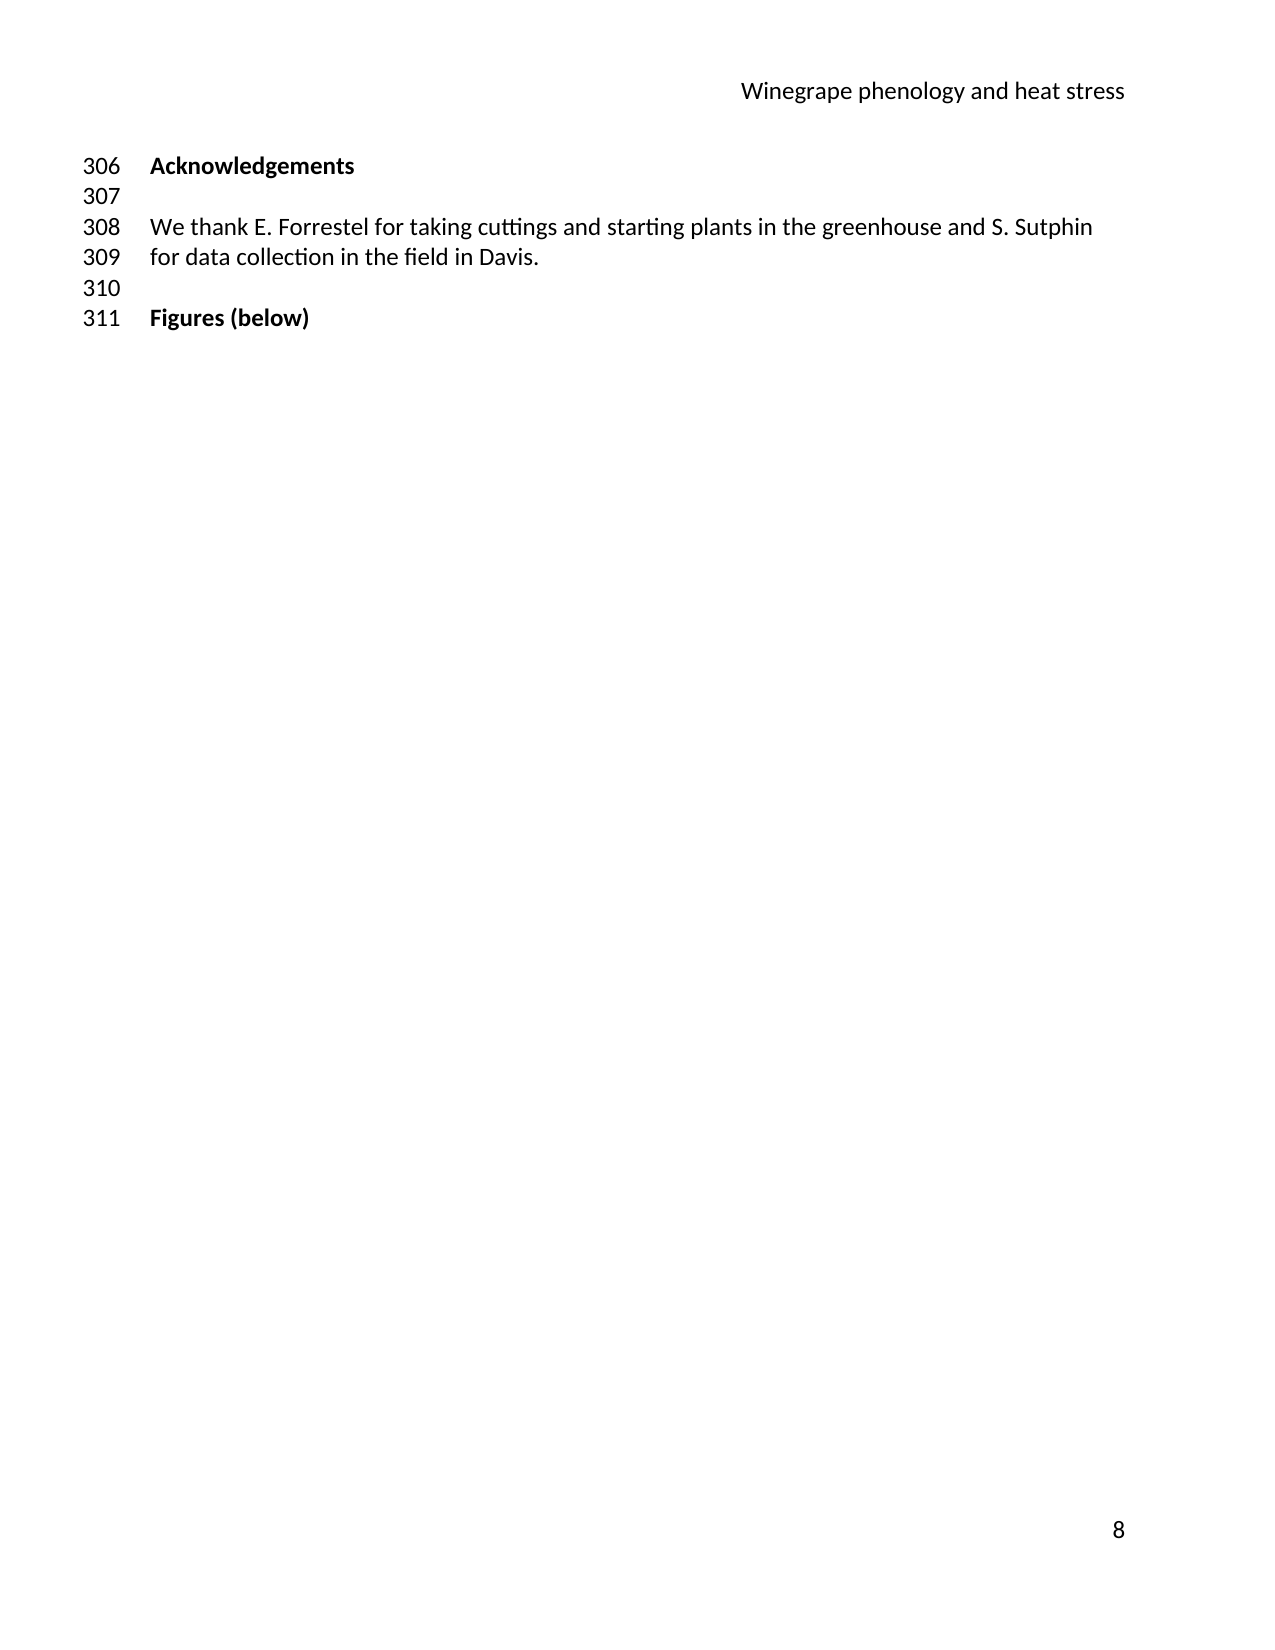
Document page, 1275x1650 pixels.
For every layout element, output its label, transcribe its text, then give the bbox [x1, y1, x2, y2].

text Figures (below) [150, 303, 1125, 333]
text Acknowledgements [150, 150, 1125, 181]
text We thank E. Forrestel for taking cuttings and starting plants in the greenhouse and S. Sutphin for data collection in the field in Davis. [150, 211, 1125, 272]
